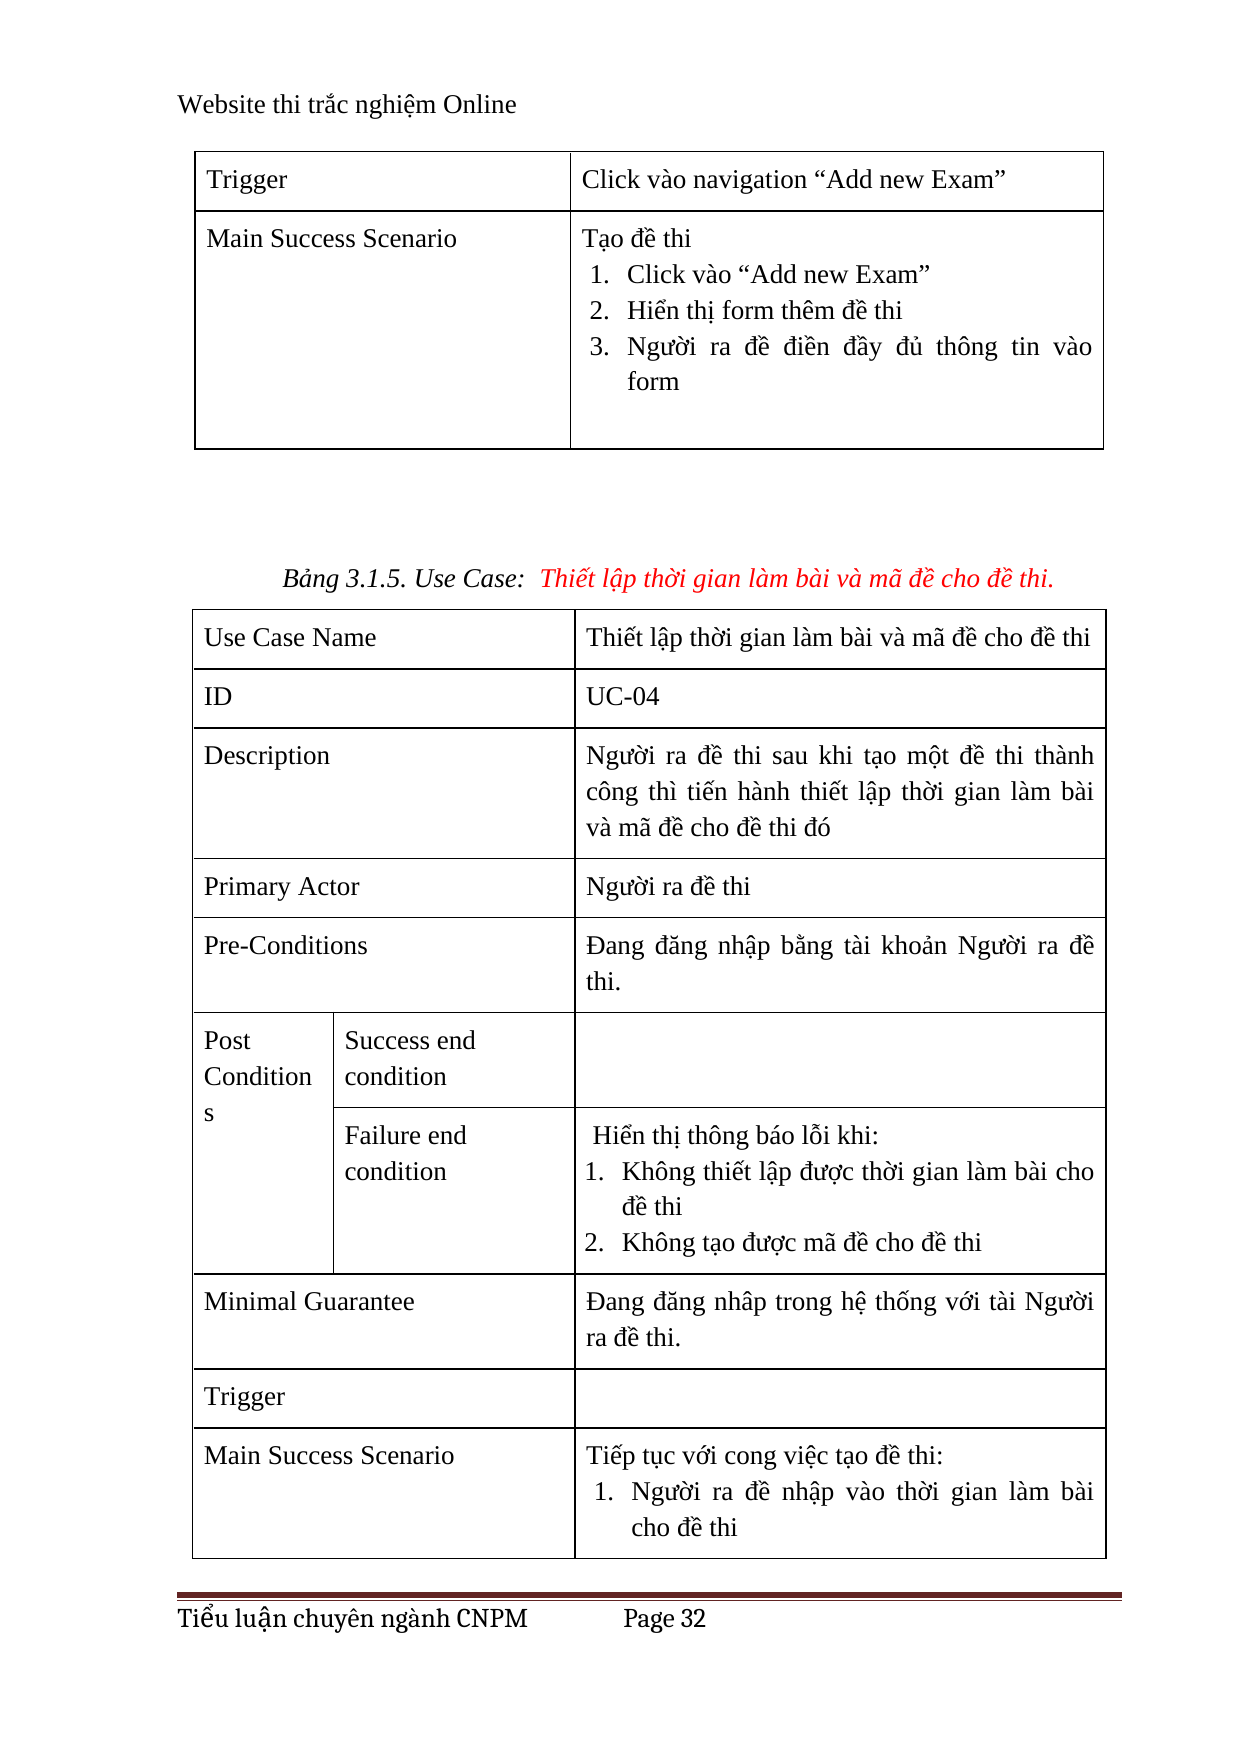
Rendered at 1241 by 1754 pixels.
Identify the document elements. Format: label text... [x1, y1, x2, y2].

table_header Thiết lập thời gian làm bài và mã đề cho đề thi [576, 610, 1105, 668]
table_cell ID [193, 669, 574, 727]
table_cell Người ra đề thi sau khi tạo một đề thi thành công thì tiến hành thiết lập thời gian làm bài và mã đề cho đề thi đó [576, 729, 1105, 858]
table_cell Tạo đề thi Click vào “Add new Exam” Hiển thị form thêm đề thi Người ra đề điền đầy đủ thông tin vào form [571, 212, 1103, 448]
table_cell Người ra đề thi [576, 859, 1105, 917]
table_cell [576, 1370, 1105, 1427]
table_cell Trigger [193, 1369, 574, 1427]
table_cell Primary Actor [193, 859, 574, 917]
table_cell Trigger [196, 152, 570, 210]
table_header Use Case Name [193, 610, 574, 668]
table_cell Minimal Guarantee [193, 1274, 574, 1368]
table_cell Post Conditions [193, 1013, 333, 1273]
table_cell Đang đăng nhập bằng tài khoản Người ra đề thi. [576, 918, 1105, 1012]
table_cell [576, 1429, 1105, 1558]
table_cell Description [193, 728, 574, 858]
table_cell Failure end condition [334, 1108, 574, 1273]
table_cell Success end condition [334, 1013, 574, 1107]
table_cell UC-04 [576, 670, 1105, 727]
table_cell Click vào navigation “Add new Exam” [571, 152, 1103, 210]
table_cell Đang đăng nhâp trong hệ thống với tài Người ra đề thi. [576, 1275, 1105, 1368]
table_cell [576, 1013, 1105, 1107]
table_cell Hiển thị thông báo lỗi khi: Không thiết lập được thời gian làm bài cho đề thi Không tạo được mã đề cho đề thi [576, 1108, 1105, 1273]
table_cell Pre-Conditions [193, 918, 574, 1012]
subtitle Bảng 3.1.5. Use Case: Thiết lập thời gian làm bài và mã đề cho đề thi. [282, 562, 1122, 594]
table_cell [193, 1428, 574, 1558]
table_cell Main Success Scenario [196, 212, 570, 448]
